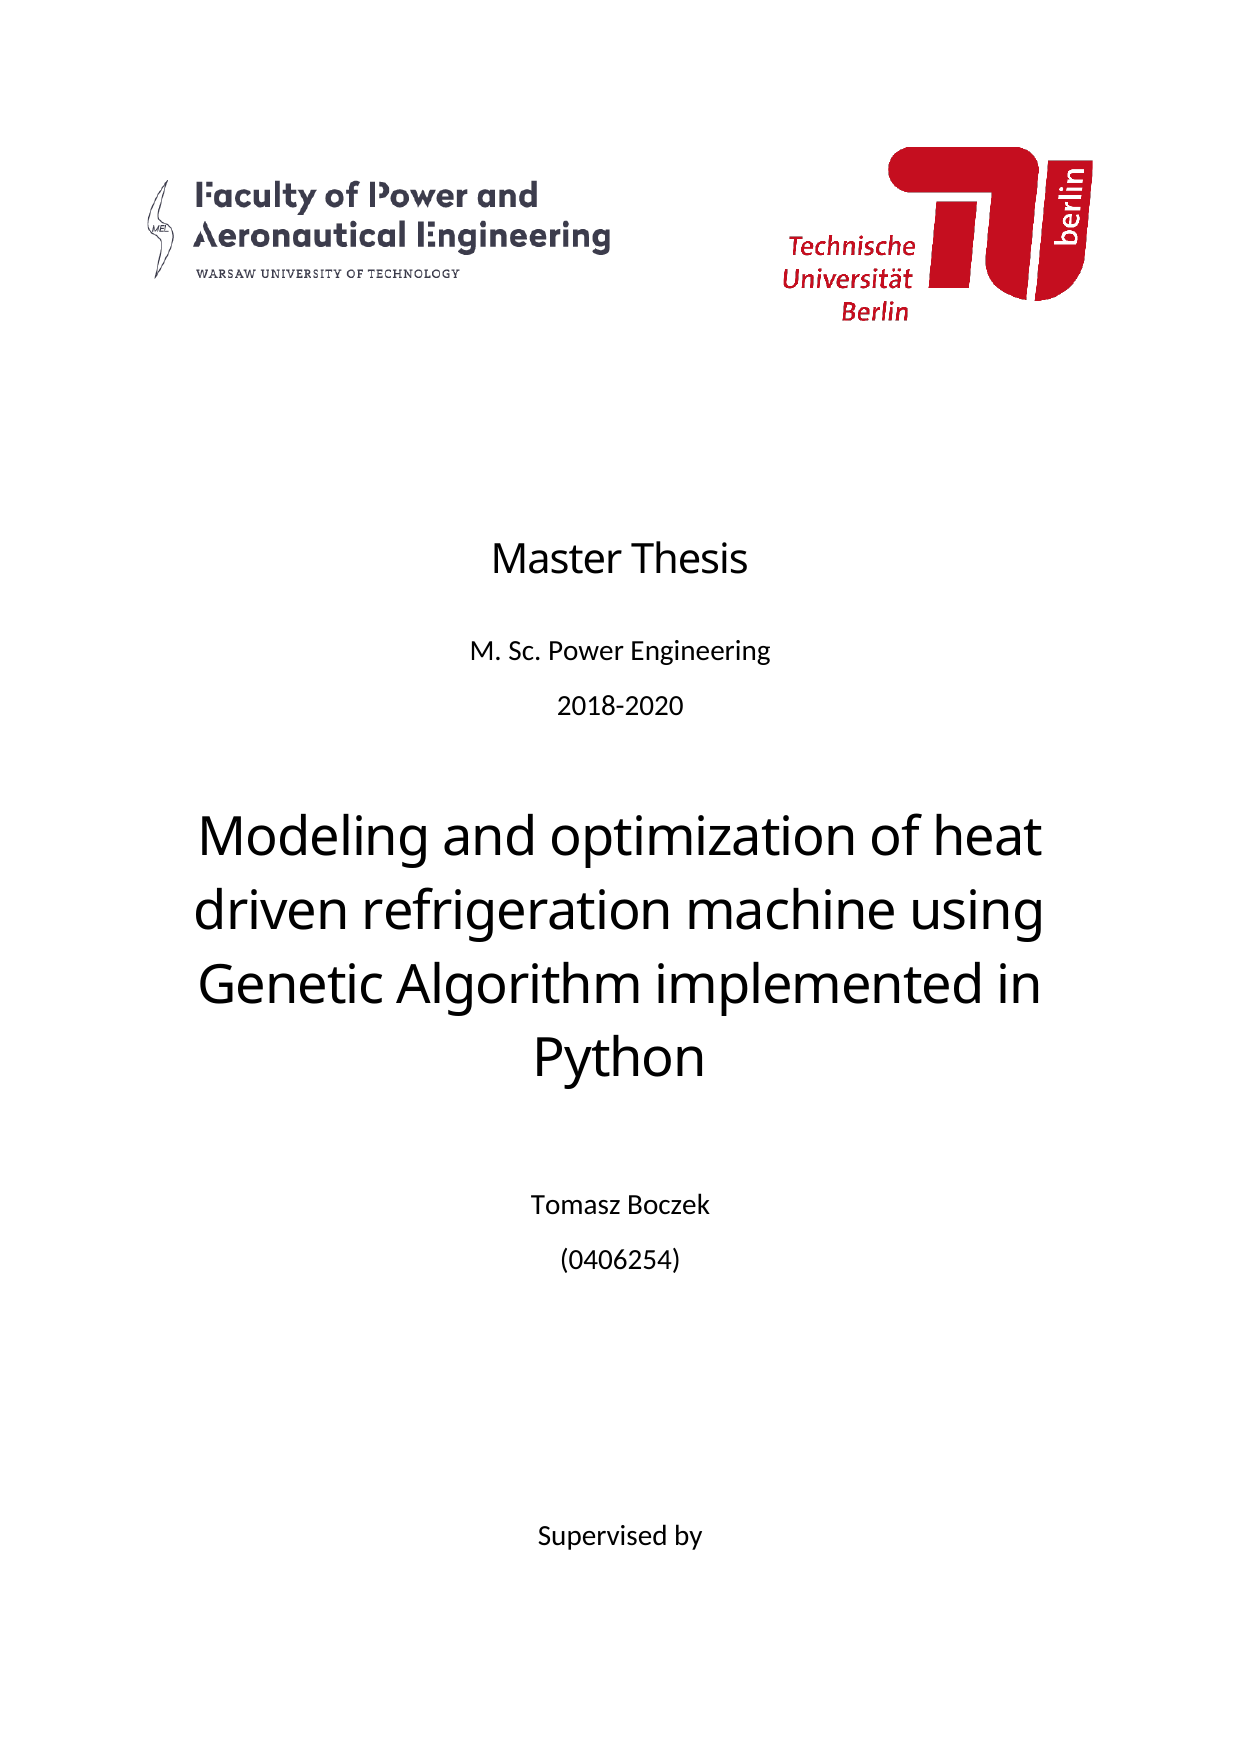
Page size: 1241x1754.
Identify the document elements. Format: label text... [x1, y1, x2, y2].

text (0406254) [148, 1241, 1093, 1277]
text M. Sc. Power Engineering [148, 632, 1093, 668]
title Master Thesis [148, 529, 1093, 585]
text Tomasz Boczek [148, 1186, 1093, 1222]
text Supervised by [148, 1517, 1093, 1553]
title Genetic Algorithm implemented in Python [148, 945, 1093, 1093]
text 2018-2020 [148, 687, 1093, 723]
title Modeling and optimization of heat driven refrigeration machine using [148, 798, 1093, 945]
picture [783, 147, 1093, 321]
picture [147, 180, 610, 279]
